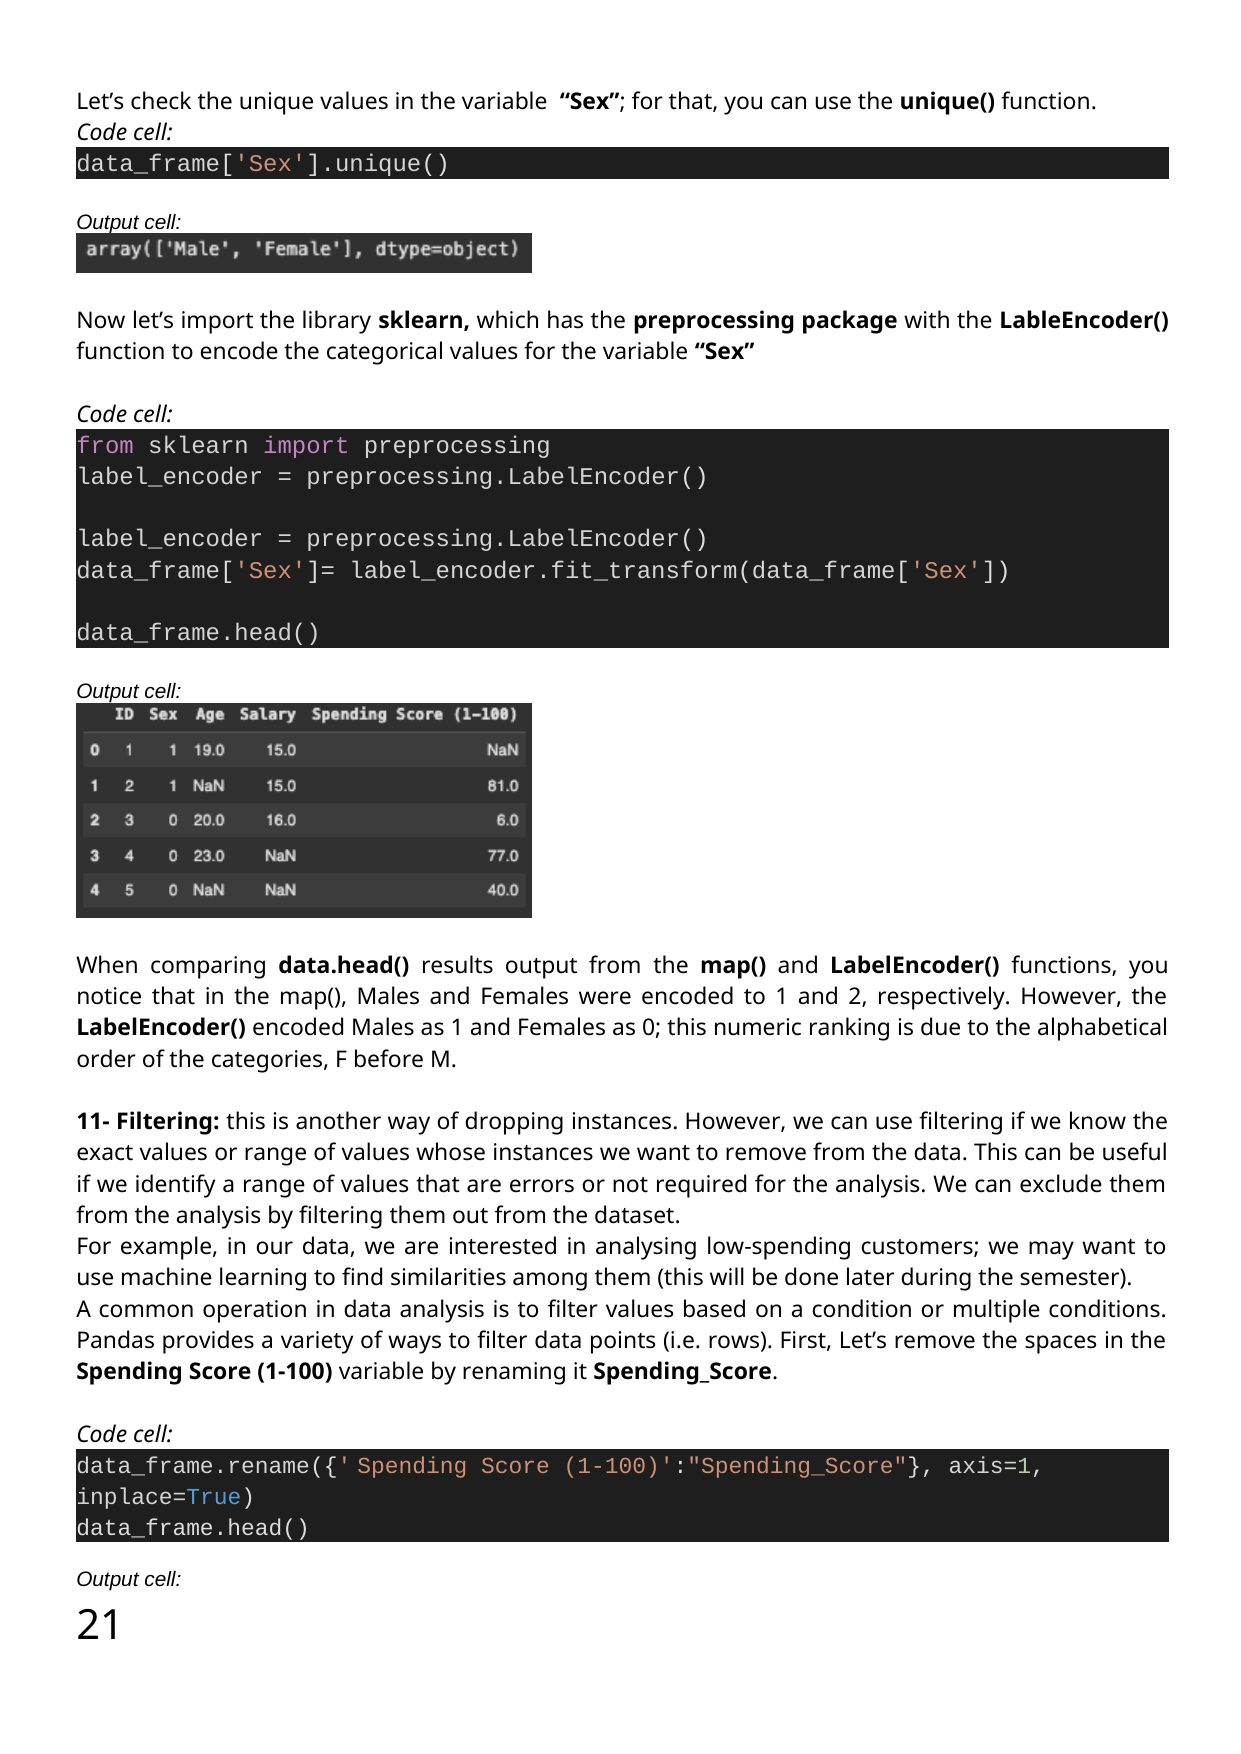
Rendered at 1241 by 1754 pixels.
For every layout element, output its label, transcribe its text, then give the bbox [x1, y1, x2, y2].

picture [76, 703, 532, 918]
text data_frame.rename({' Spending Score (1-100)':"Spending_Score"}, axis=1, inplace=True) [76, 1449, 1169, 1511]
text data_frame.head() [76, 1511, 1169, 1542]
text Let’s check the unique values in the variable “Sex”; for that, you can use the unique() function. [76, 85, 1169, 116]
text data_frame.head() [76, 617, 1169, 648]
text Code cell: [76, 116, 1169, 147]
text Output cell: [76, 1566, 1169, 1590]
text label_encoder = preprocessing.LabelEncoder() [76, 460, 1169, 492]
text Output cell: [76, 210, 1169, 234]
text data_frame['Sex'].unique() [76, 147, 1169, 179]
text 11- Filtering: this is another way of dropping instances. However, we can use filtering if we know the exact values or range of values whose instances we want to remove from the data. This can be useful if we identify a range of values that are errors or not required for the analysis. We can exclude them from the analysis by filtering them out from the dataset. [76, 1105, 1169, 1230]
text Output cell: [76, 679, 1169, 703]
text For example, in our data, we are interested in analysing low-spending customers; we may want to use machine learning to find similarities among them (this will be done later during the semester). [76, 1230, 1169, 1292]
text from sklearn import preprocessing [76, 429, 1169, 460]
text Code cell: [76, 398, 1169, 429]
text Code cell: [76, 1417, 1169, 1449]
picture [76, 233, 532, 273]
text Now let’s import the library sklearn, which has the preprocessing package with the LableEncoder() function to encode the categorical values for the variable “Sex” [76, 304, 1169, 367]
text A common operation in data analysis is to filter values based on a condition or multiple conditions. Pandas provides a variety of ways to filter data points (i.e. rows). First, Let’s remove the spaces in the Spending Score (1-100) variable by renaming it Spending_Score. [76, 1292, 1169, 1386]
text label_encoder = preprocessing.LabelEncoder() [76, 523, 1169, 554]
text data_frame['Sex']= label_encoder.fit_transform(data_frame['Sex']) [76, 554, 1169, 585]
text When comparing data.head() results output from the map() and LabelEncoder() functions, you notice that in the map(), Males and Females were encoded to 1 and 2, respectively. However, the LabelEncoder() encoded Males as 1 and Females as 0; this numeric ranking is due to the alphabetical order of the categories, F before M. [76, 949, 1169, 1074]
